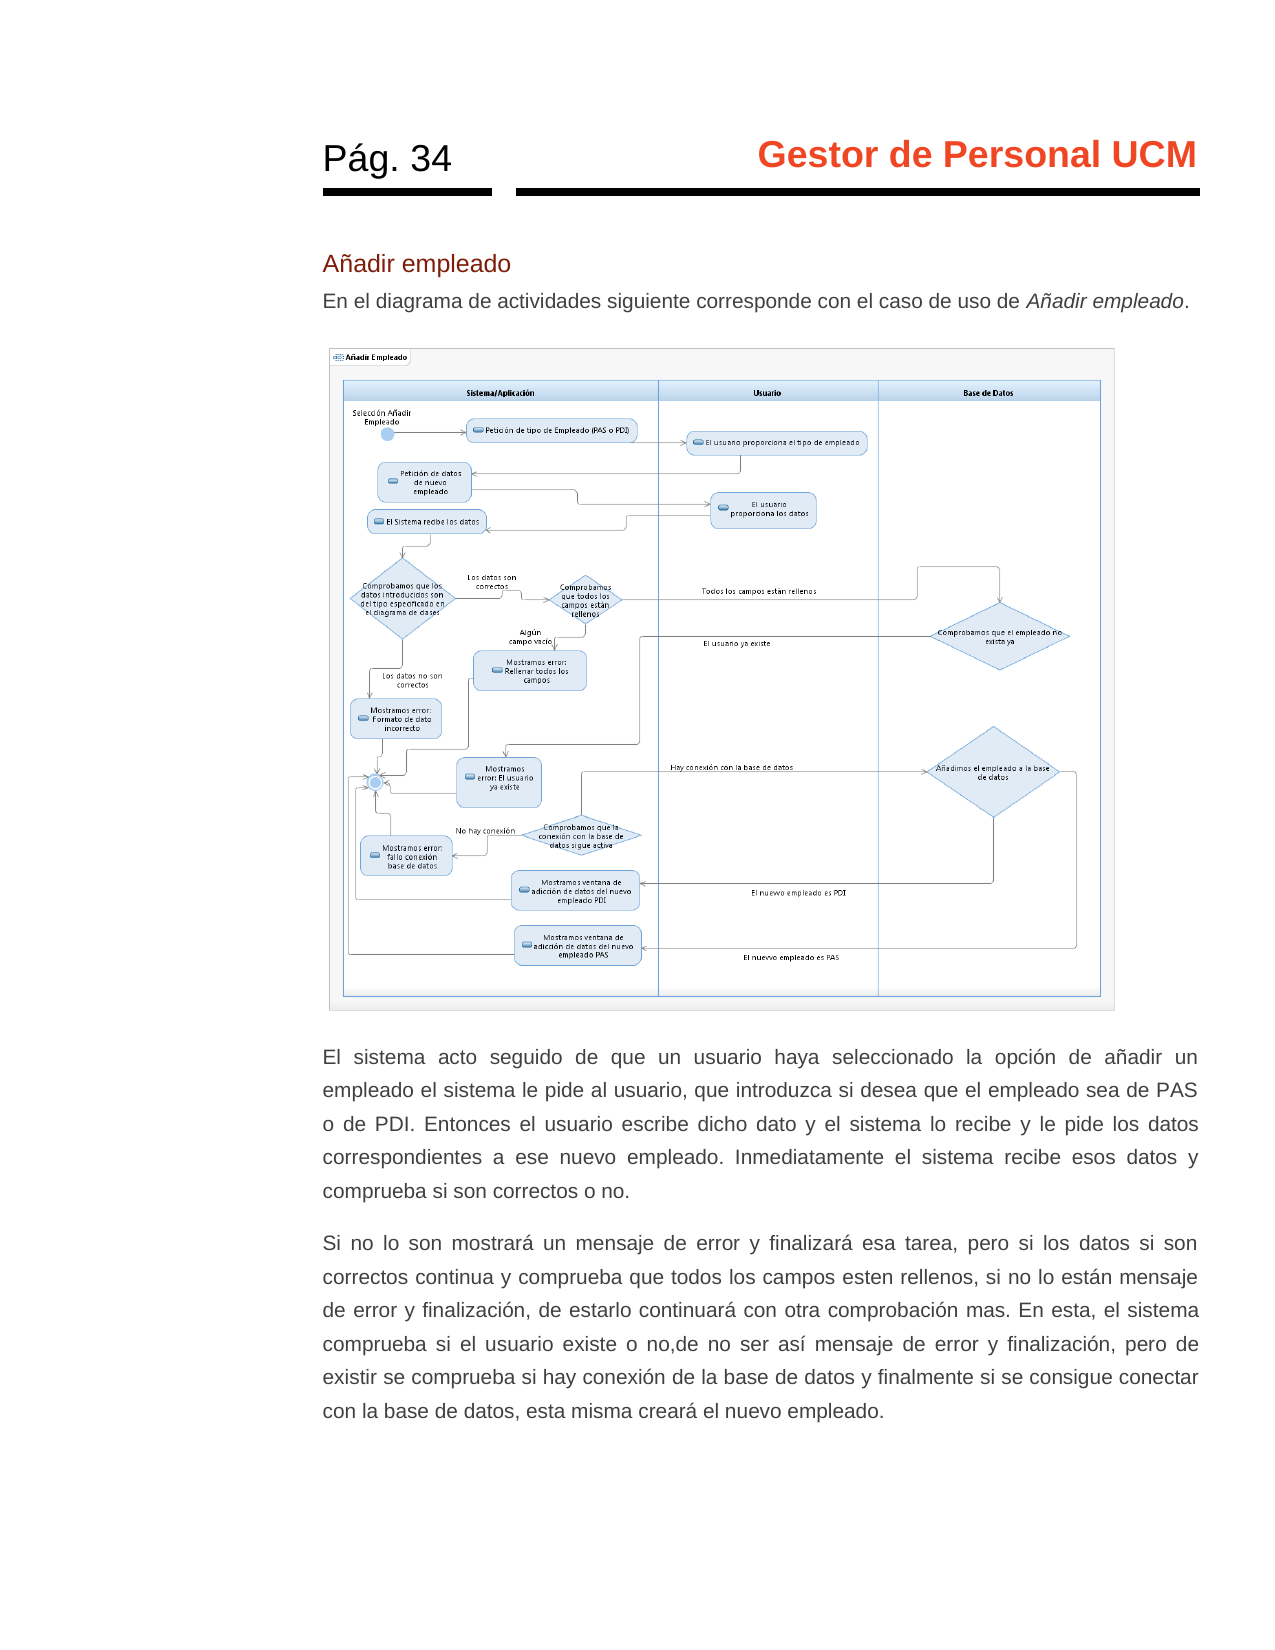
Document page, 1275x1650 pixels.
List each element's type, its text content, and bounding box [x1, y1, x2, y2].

subtitle Añadir empleado [322, 249, 1200, 277]
text En el diagrama de actividades siguiente corresponde con el caso de uso de Añadir empleado. [322, 289, 1200, 313]
text El sistema acto seguido de que un usuario haya seleccionado la opción de añadir un empleado el sistema le pide al usuario, que introduzca si desea que el empleado sea de PAS o de PDI. Entonces el usuario escribe dicho dato y el sistema lo recibe y le pide los datos correspondientes a ese nuevo empleado. Inmediatamente el sistema recibe esos datos y comprueba si son correctos o no. [322, 1044, 1200, 1203]
picture [322, 341, 1121, 1017]
text Si no lo son mostrará un mensaje de error y finalizará esa tarea, pero si los datos si son correctos continua y comprueba que todos los campos esten rellenos, si no lo están mensaje de error y finalización, de estarlo continuará con otra comprobación mas. En esta, el sistema comprueba si el usuario existe o no,de no ser así mensaje de error y finalización, pero de existir se comprueba si hay conexión de la base de datos y finalmente si se consigue conectar con la base de datos, esta misma creará el nuevo empleado. [322, 1231, 1200, 1423]
